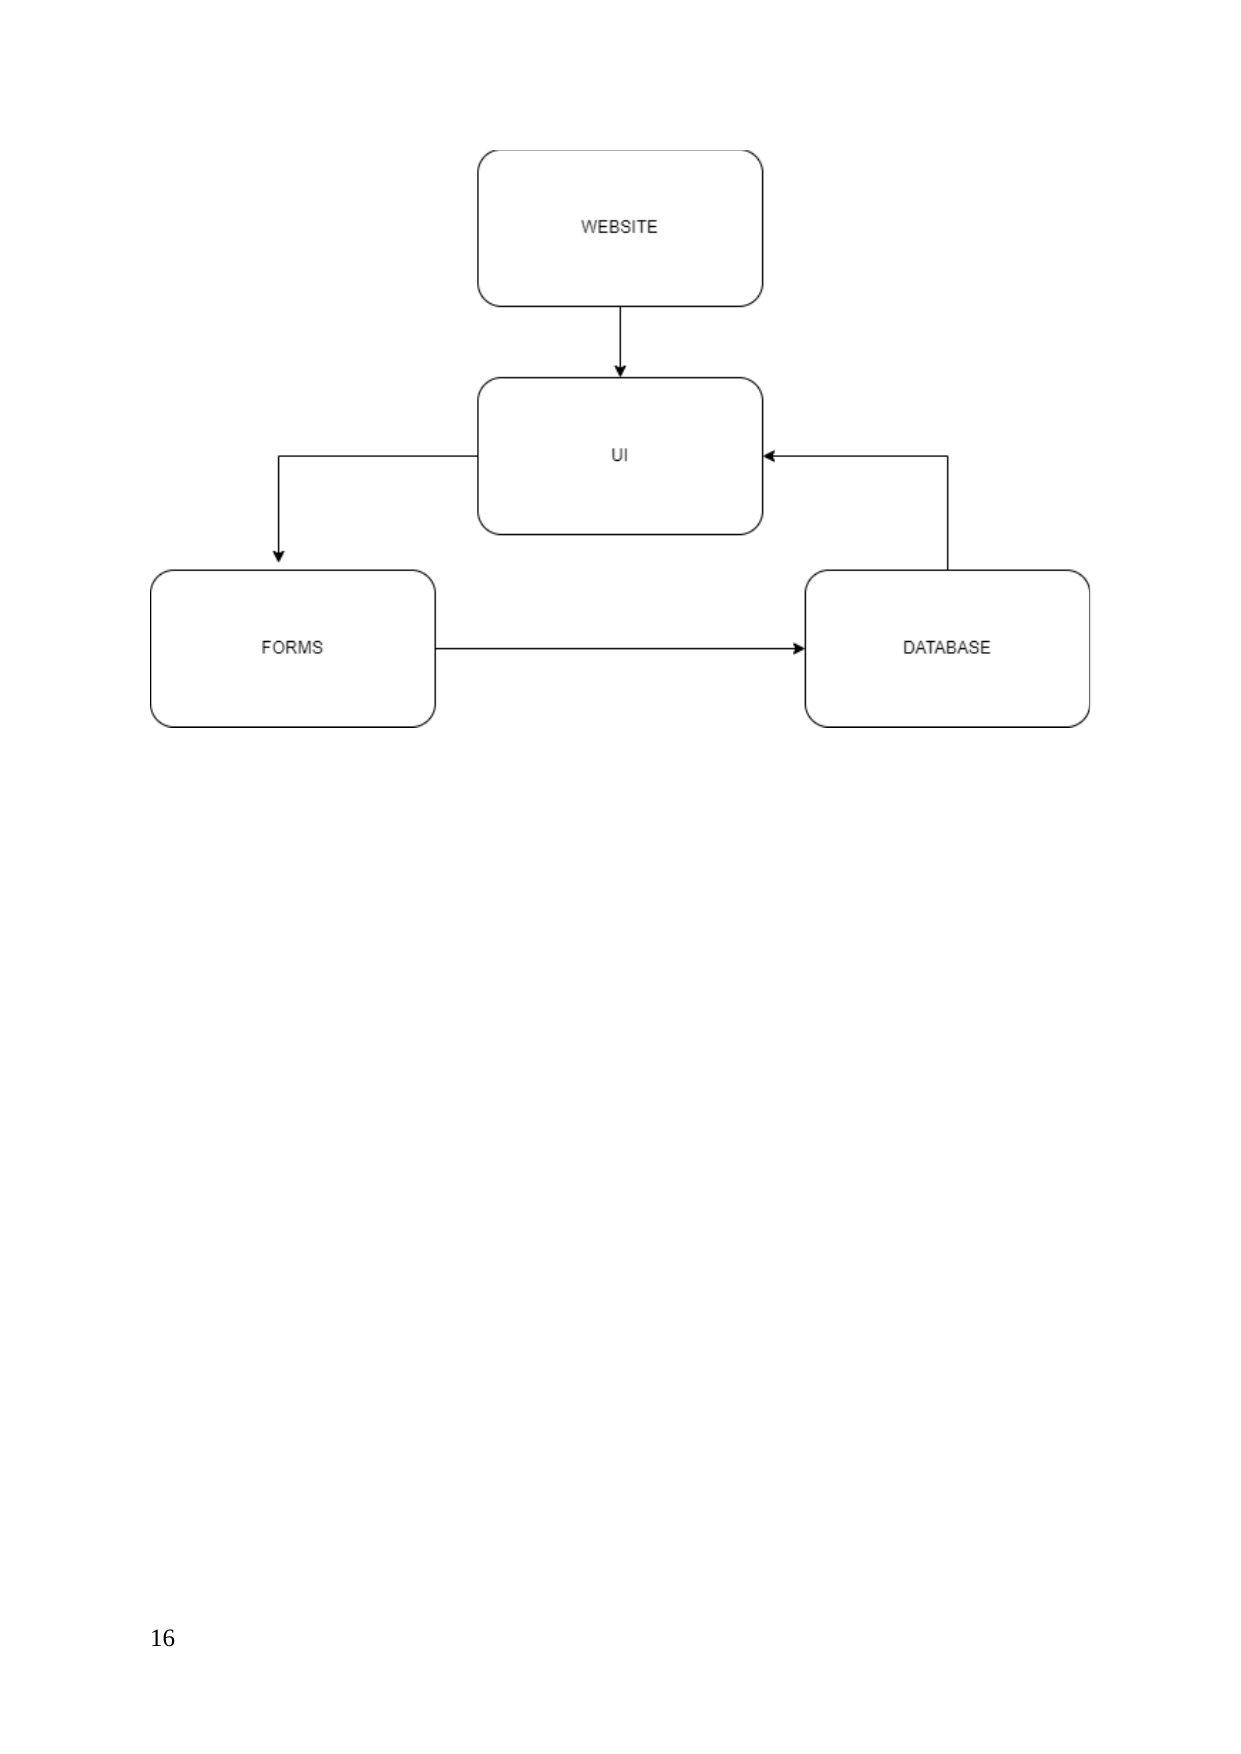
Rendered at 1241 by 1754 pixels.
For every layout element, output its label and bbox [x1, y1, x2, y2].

picture [150, 150, 1091, 728]
